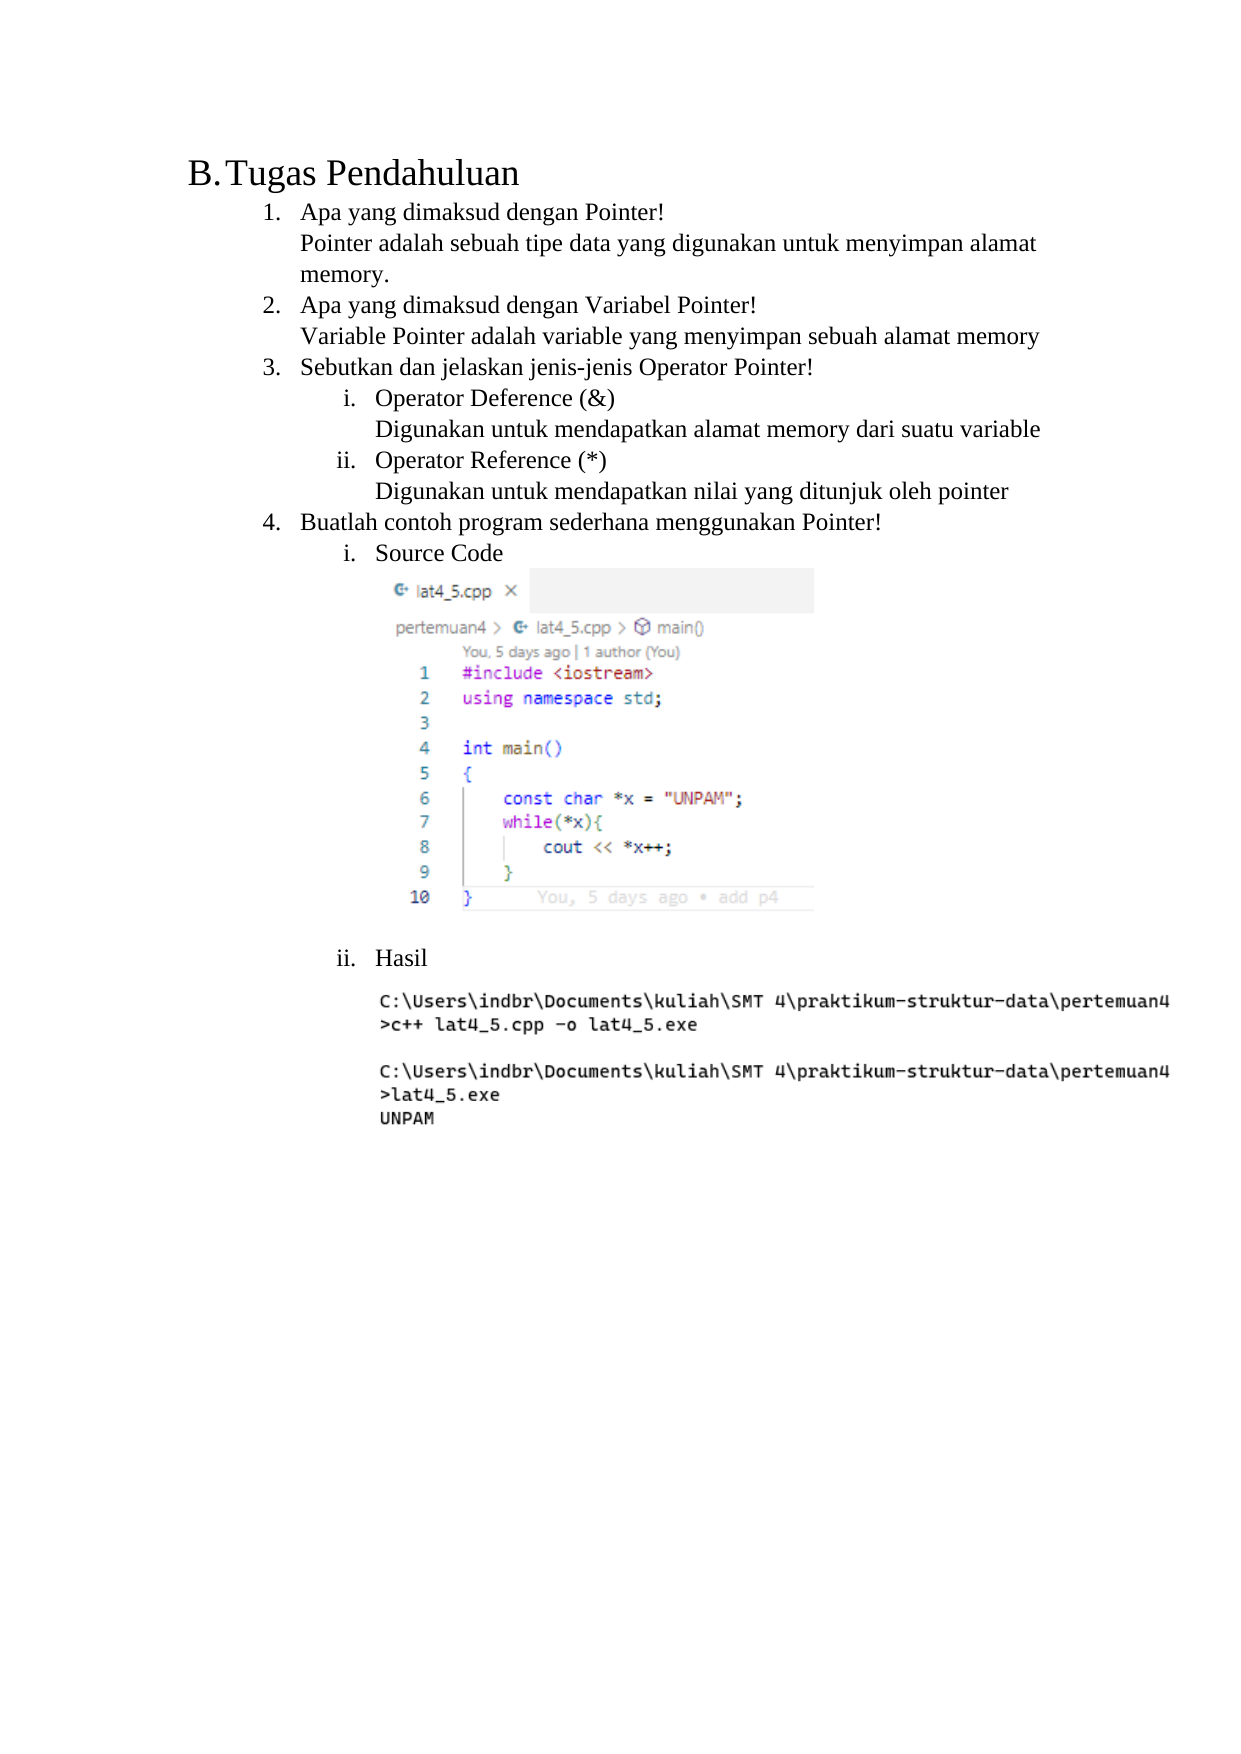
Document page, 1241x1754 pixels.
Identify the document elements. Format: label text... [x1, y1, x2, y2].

list Tugas Pendahuluan [187, 150, 1090, 193]
list Apa yang dimaksud dengan Variabel Pointer! Variable Pointer adalah variable yang menyimpan sebuah alamat memory [262, 290, 1090, 349]
list Apa yang dimaksud dengan Pointer! Pointer adalah sebuah tipe data yang digunakan untuk menyimpan alamat memory. [262, 197, 1090, 287]
picture [375, 568, 815, 941]
list Operator Deference (&) Digunakan untuk mendapatkan alamat memory dari suatu variable [356, 383, 1090, 443]
list Operator Reference (*) Digunakan untuk mendapatkan nilai yang ditunjuk oleh pointer [356, 445, 1090, 505]
list Sebutkan dan jelaskan jenis-jenis Operator Pointer! [262, 352, 1090, 381]
picture [375, 974, 1186, 1133]
list Buatlah contoh program sederhana menggunakan Pointer! [262, 507, 1090, 536]
